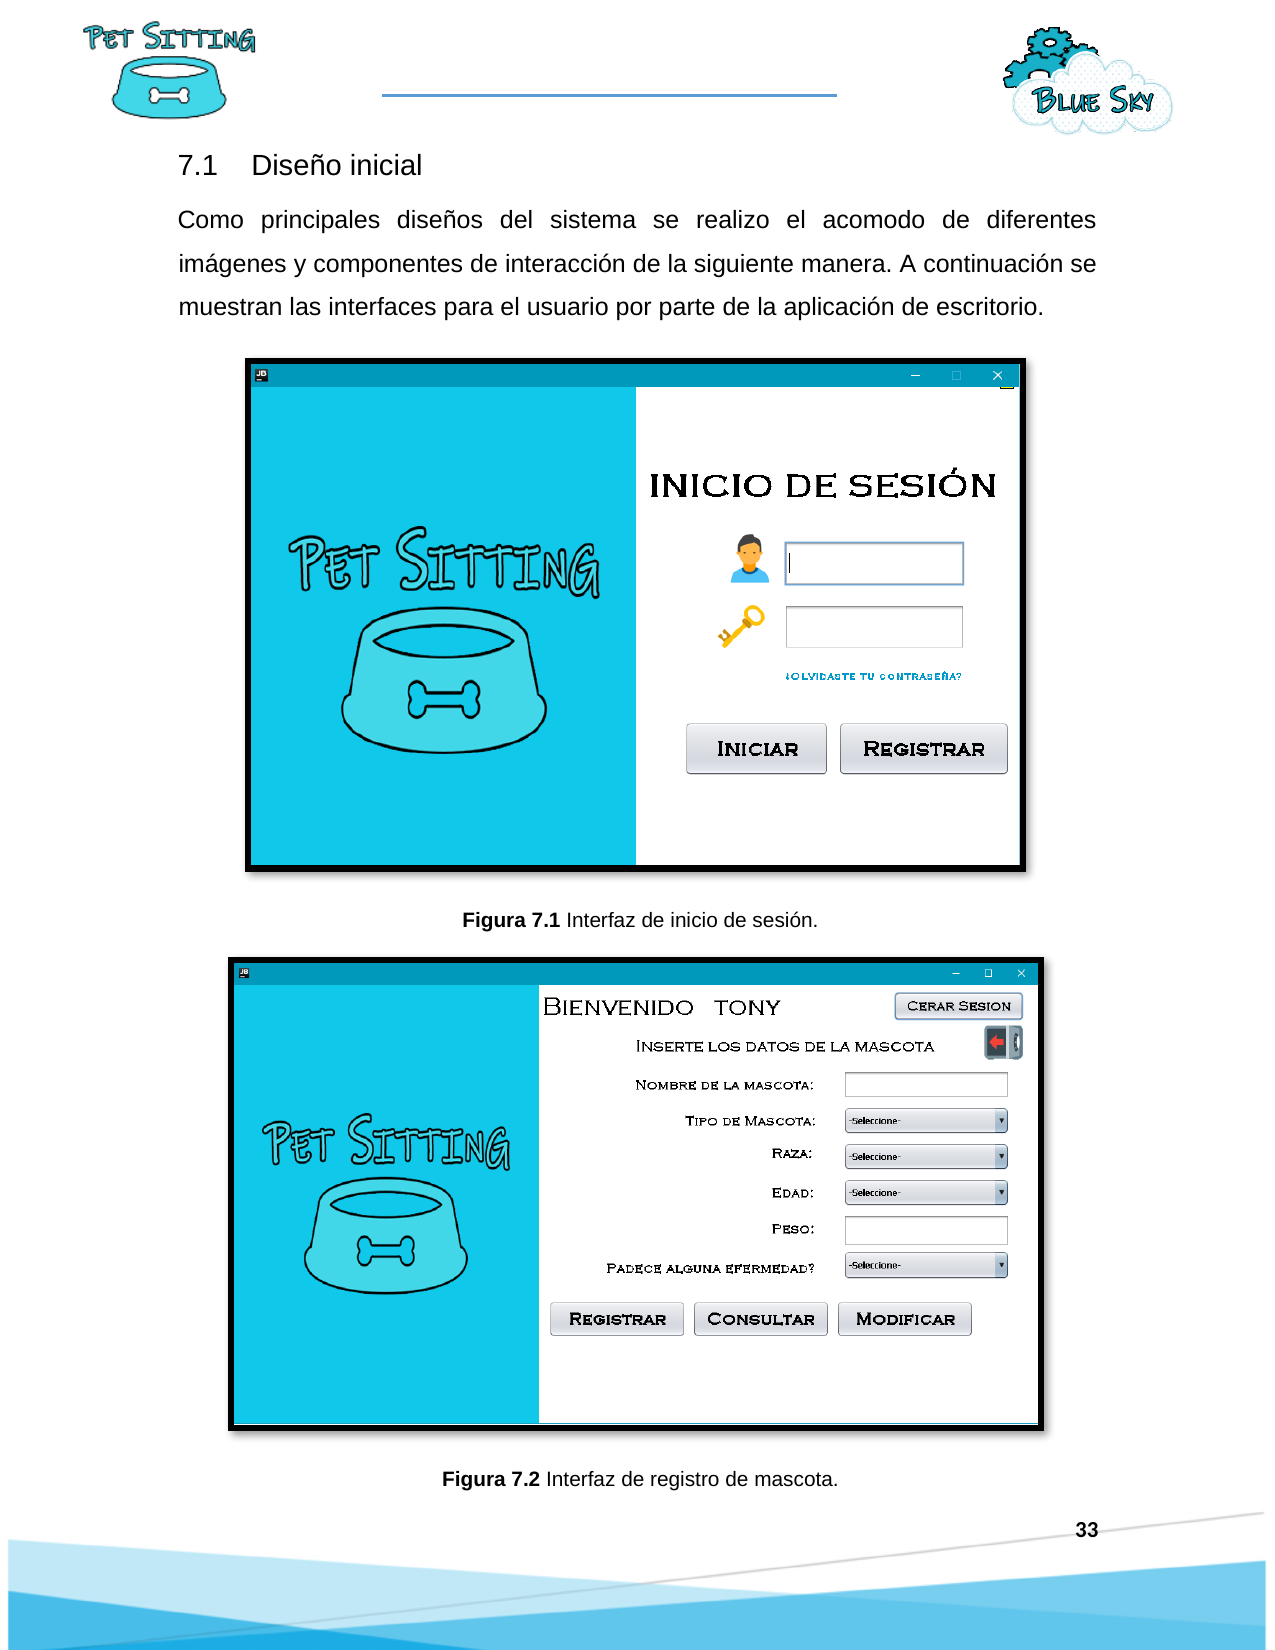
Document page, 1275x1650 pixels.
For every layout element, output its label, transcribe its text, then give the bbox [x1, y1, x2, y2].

subtitle Diseño inicial [177, 148, 1098, 181]
picture [255, 369, 268, 380]
picture [997, 27, 1178, 139]
picture [239, 969, 249, 978]
picture [76, 9, 265, 126]
picture [0, 1502, 1271, 1650]
picture [251, 388, 1020, 865]
text Figura 7.1 Interfaz de inicio de sesión. [177, 908, 1103, 932]
picture [234, 986, 1038, 1425]
text Figura 7.2 Interfaz de registro de mascota. [177, 1466, 1103, 1490]
text Como principales diseños del sistema se realizo el acomodo de diferentes imágenes y componentes de interacción de la siguiente manera. A continuación se muestran las interfaces para el usuario por parte de la aplicación de escritorio. [177, 205, 1098, 320]
